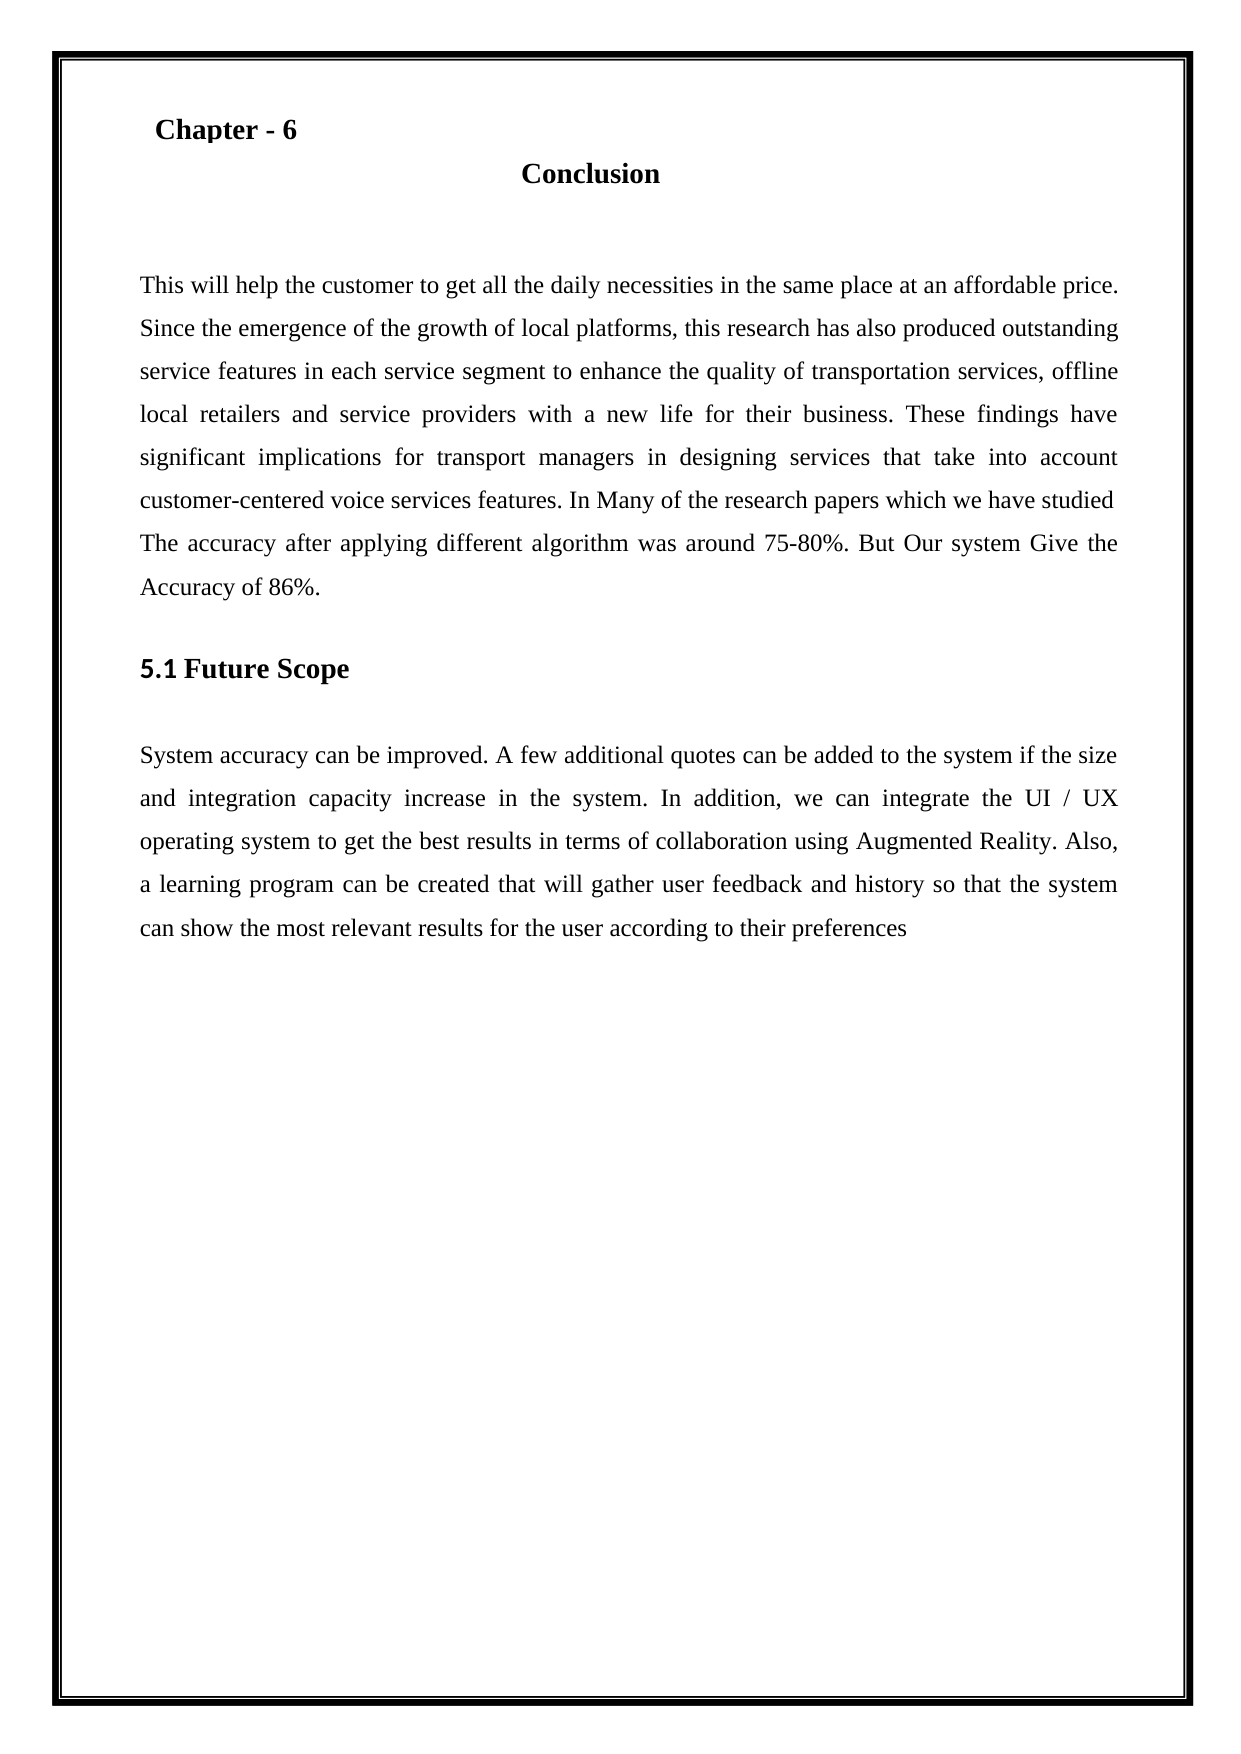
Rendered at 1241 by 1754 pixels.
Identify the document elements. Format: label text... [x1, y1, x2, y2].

text This will help the customer to get all the daily necessities in the same place at an affordable price. Since the emergence of the growth of local platforms, this research has also produced outstanding service features in each service segment to enhance the quality of transportation services, offline local retailers and service providers with a new life for their business. These findings have significant implications for transport managers in designing services that take into account customer-centered voice services features. In Many of the research papers which we have studied [139, 270, 1119, 514]
subtitle Conclusion [521, 156, 1119, 190]
text 5.1 Future Scope [139, 650, 1119, 686]
text System accuracy can be improved. A few additional quotes can be added to the system if the size and integration capacity increase in the system. In addition, we can integrate the UI / UX operating system to get the best results in terms of collaboration using Augmented Reality. Also, a learning program can be created that will gather user feedback and history so that the system can show the most relevant results for the user according to their preferences [139, 740, 1119, 941]
text The accuracy after applying different algorithm was around 75-80%. But Our system Give the Accuracy of 86%. [139, 528, 1119, 600]
